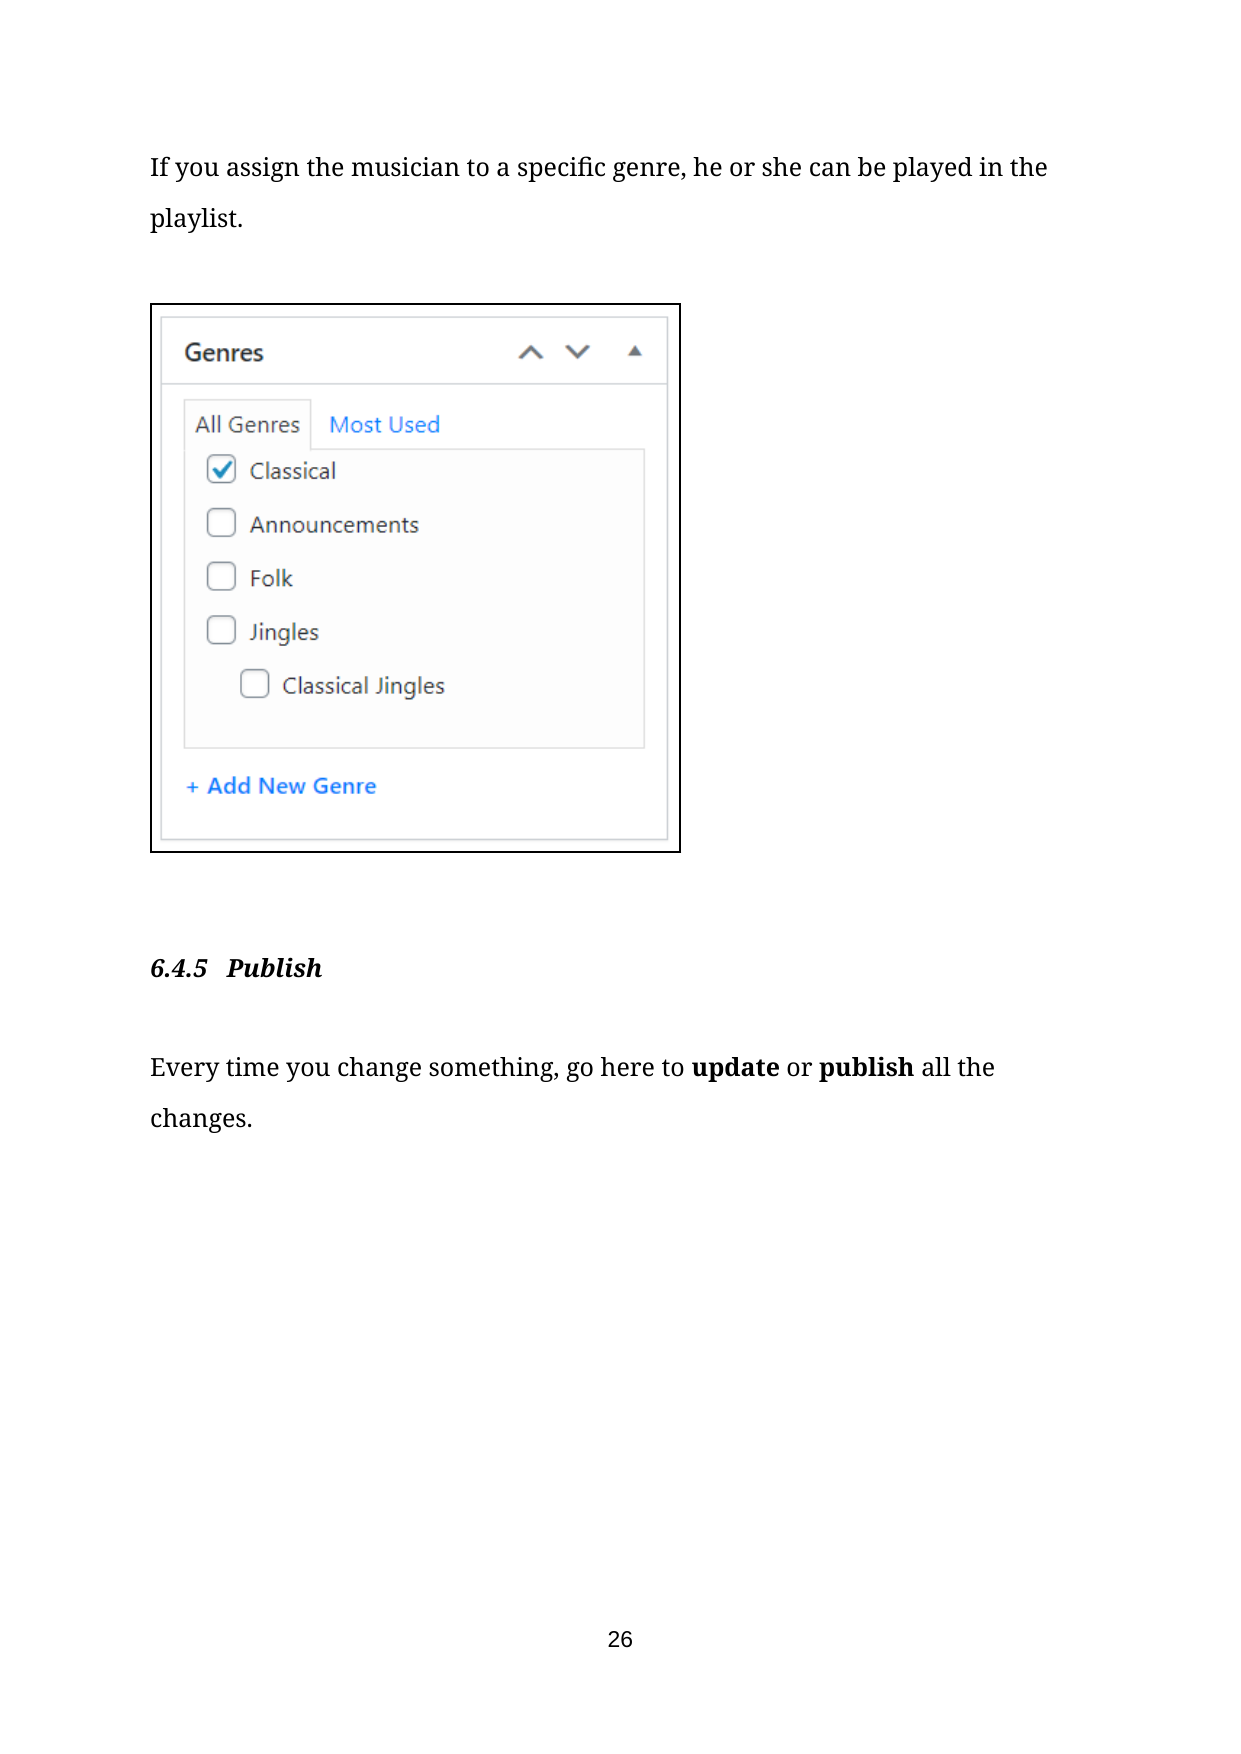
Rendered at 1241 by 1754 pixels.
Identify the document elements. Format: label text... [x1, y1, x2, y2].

picture [152, 305, 679, 851]
text Every time you change something, go here to update or publish all the changes. [150, 1049, 1090, 1134]
subtitle 6.4.5 Publish [150, 951, 1090, 985]
text If you assign the musician to a specific genre, he or she can be played in the playlist. [150, 150, 1090, 235]
